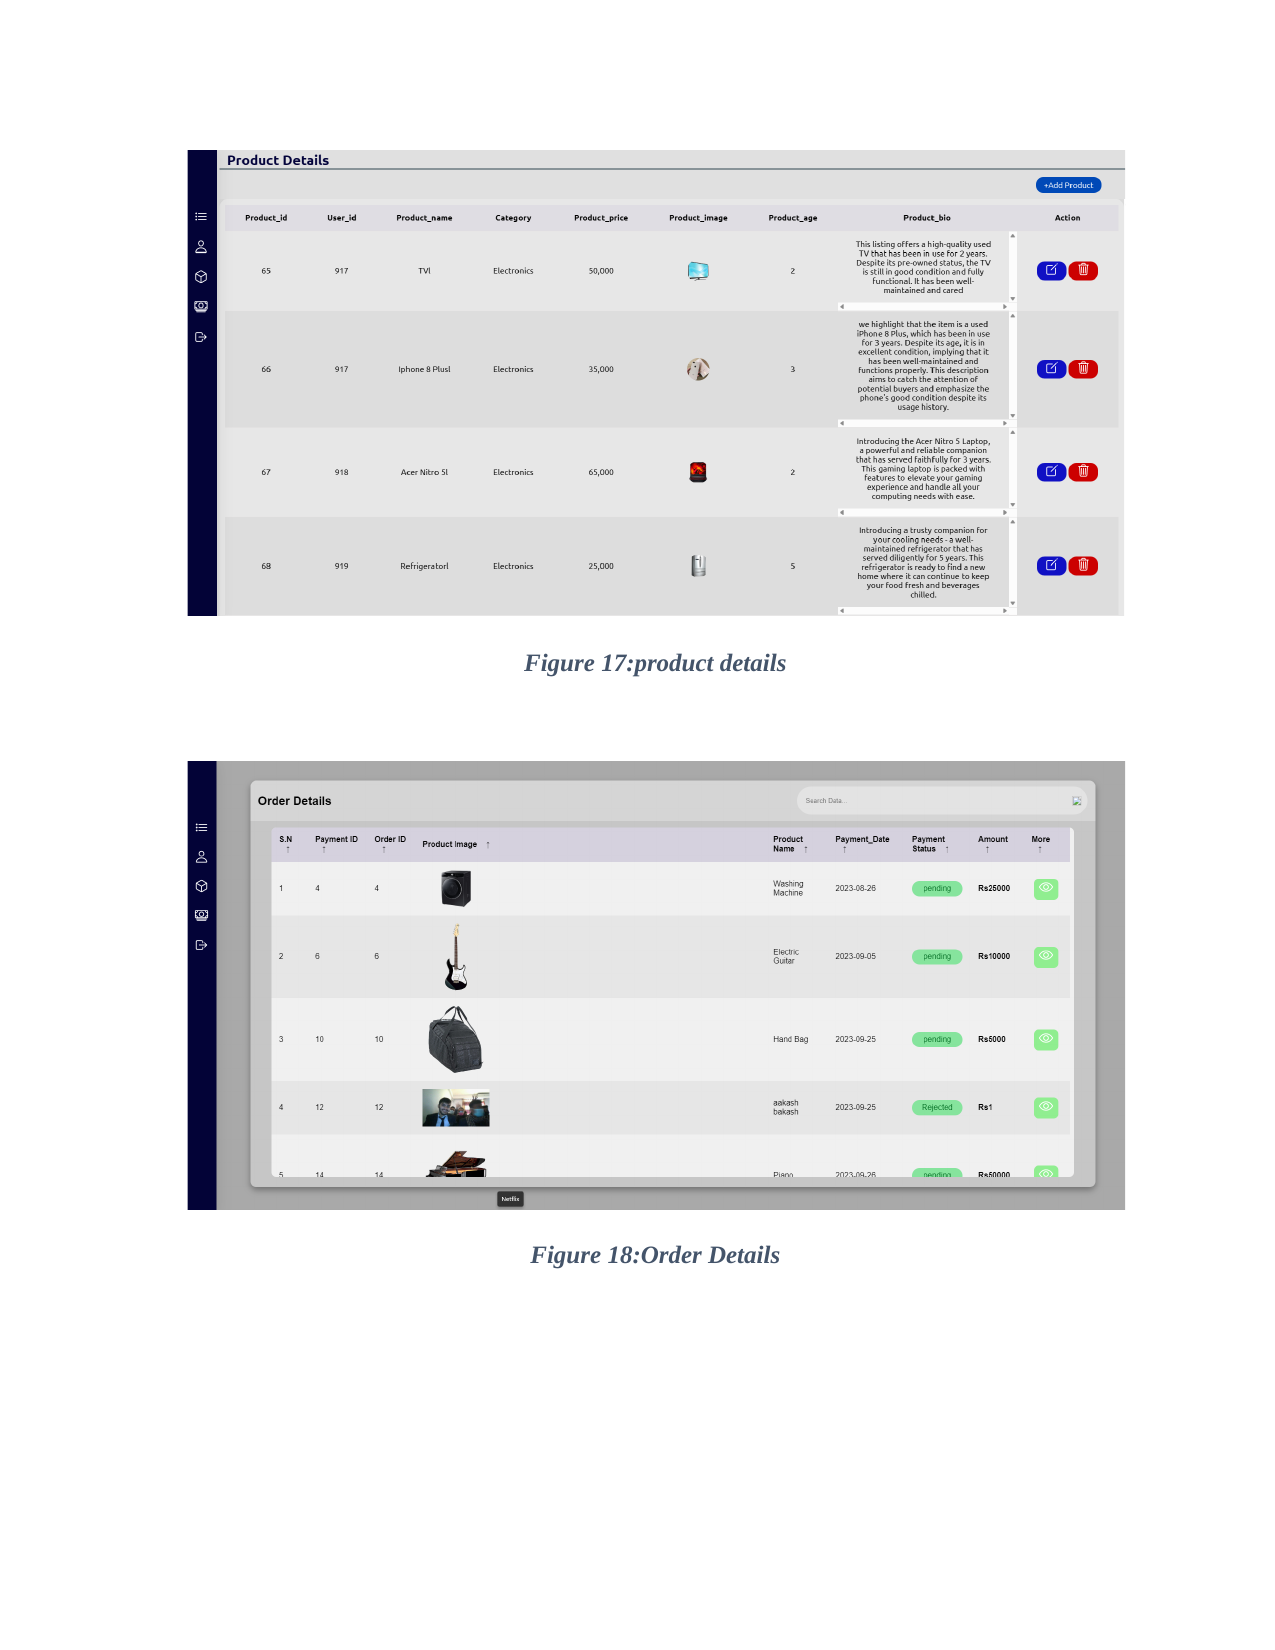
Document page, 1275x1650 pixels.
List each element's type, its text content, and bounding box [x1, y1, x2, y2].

picture [187, 150, 1125, 616]
picture [187, 761, 1125, 1210]
text Figure 18:Order Details [187, 1240, 1125, 1269]
text Figure 17:product details [187, 648, 1125, 677]
